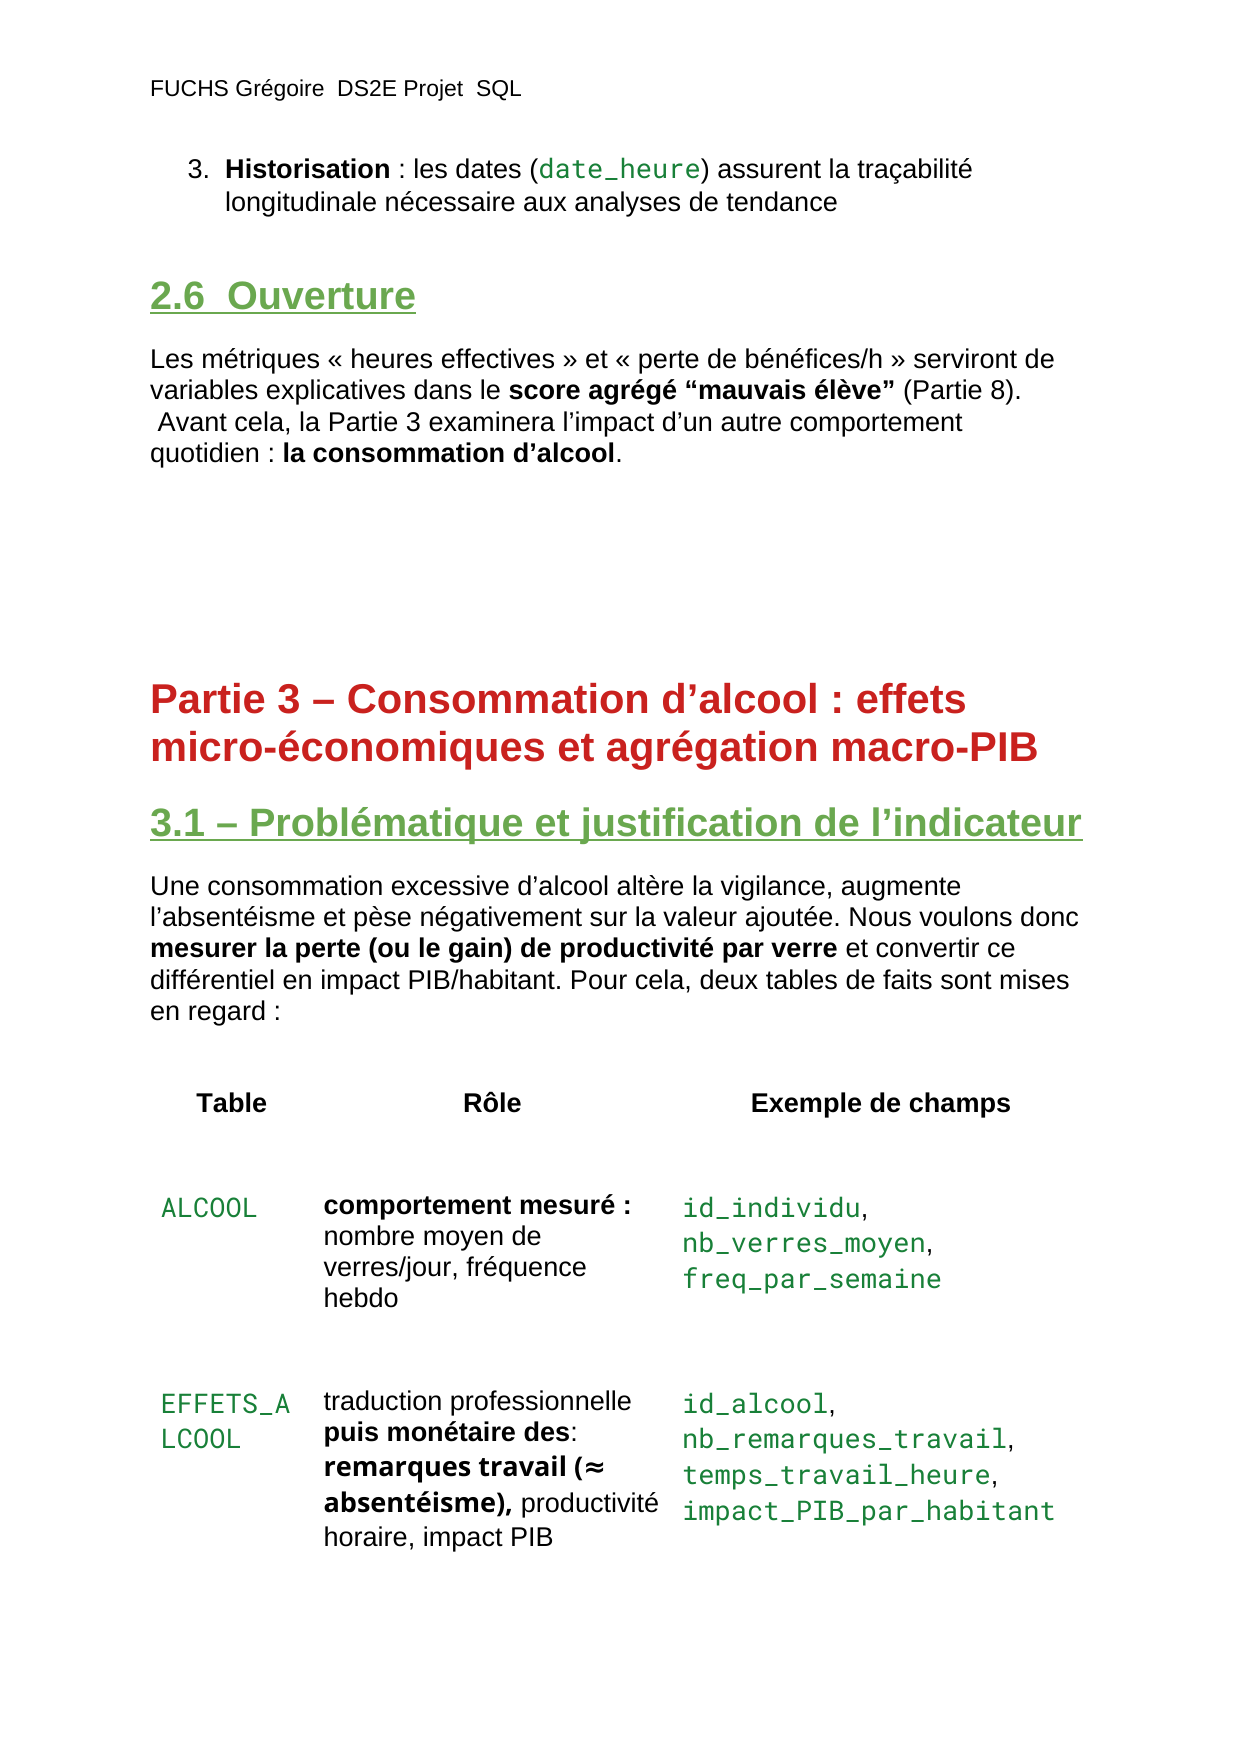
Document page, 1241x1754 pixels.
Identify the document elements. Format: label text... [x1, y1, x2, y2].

table_cell id_alcool, nb_remarques_travail, temps_travail_heure, impact_PIB_par_habitant [671, 1349, 1090, 1587]
table_header Rôle [313, 1051, 671, 1153]
table_cell ALCOOL [150, 1153, 313, 1349]
text Une consommation excessive d’alcool altère la vigilance, augmente l’absentéisme et pèse négativement sur la valeur ajoutée. Nous voulons donc mesurer la perte (ou le gain) de productivité par verre et convertir ce différentiel en impact PIB/habitant. Pour cela, deux tables de faits sont mises en regard : [150, 870, 1090, 1026]
table_cell id_individu, nb_verres_moyen, freq_par_semaine [671, 1153, 1090, 1349]
text Les métriques « heures effectives » et « perte de bénéfices/h » serviront de variables explicatives dans le score agrégé “mauvais élève” (Partie 8). Avant cela, la Partie 3 examinera l’impact d’un autre comportement quotidien : la consommation d’alcool. [150, 343, 1090, 468]
table_header Exemple de champs [671, 1051, 1090, 1153]
subtitle Partie 3 – Consommation d’alcool : effets micro-économiques et agrégation macro-PIB [150, 674, 1090, 770]
subtitle 2.6 Ouverture [150, 272, 1090, 318]
table_header Table [150, 1051, 313, 1153]
table_cell EFFETS_ALCOOL [150, 1349, 313, 1587]
table_cell traduction professionnelle puis monétaire des: remarques travail (≈ absentéisme), productivité horaire, impact PIB [313, 1349, 671, 1587]
subtitle 3.1 – Problématique et justification de l’indicateur [150, 799, 1090, 845]
table_cell comportement mesuré : nombre moyen de verres/jour, fréquence hebdo [313, 1153, 671, 1349]
list Historisation : les dates (date_heure) assurent la traçabilité longitudinale nécessaire aux analyses de tendance [187, 150, 1090, 243]
